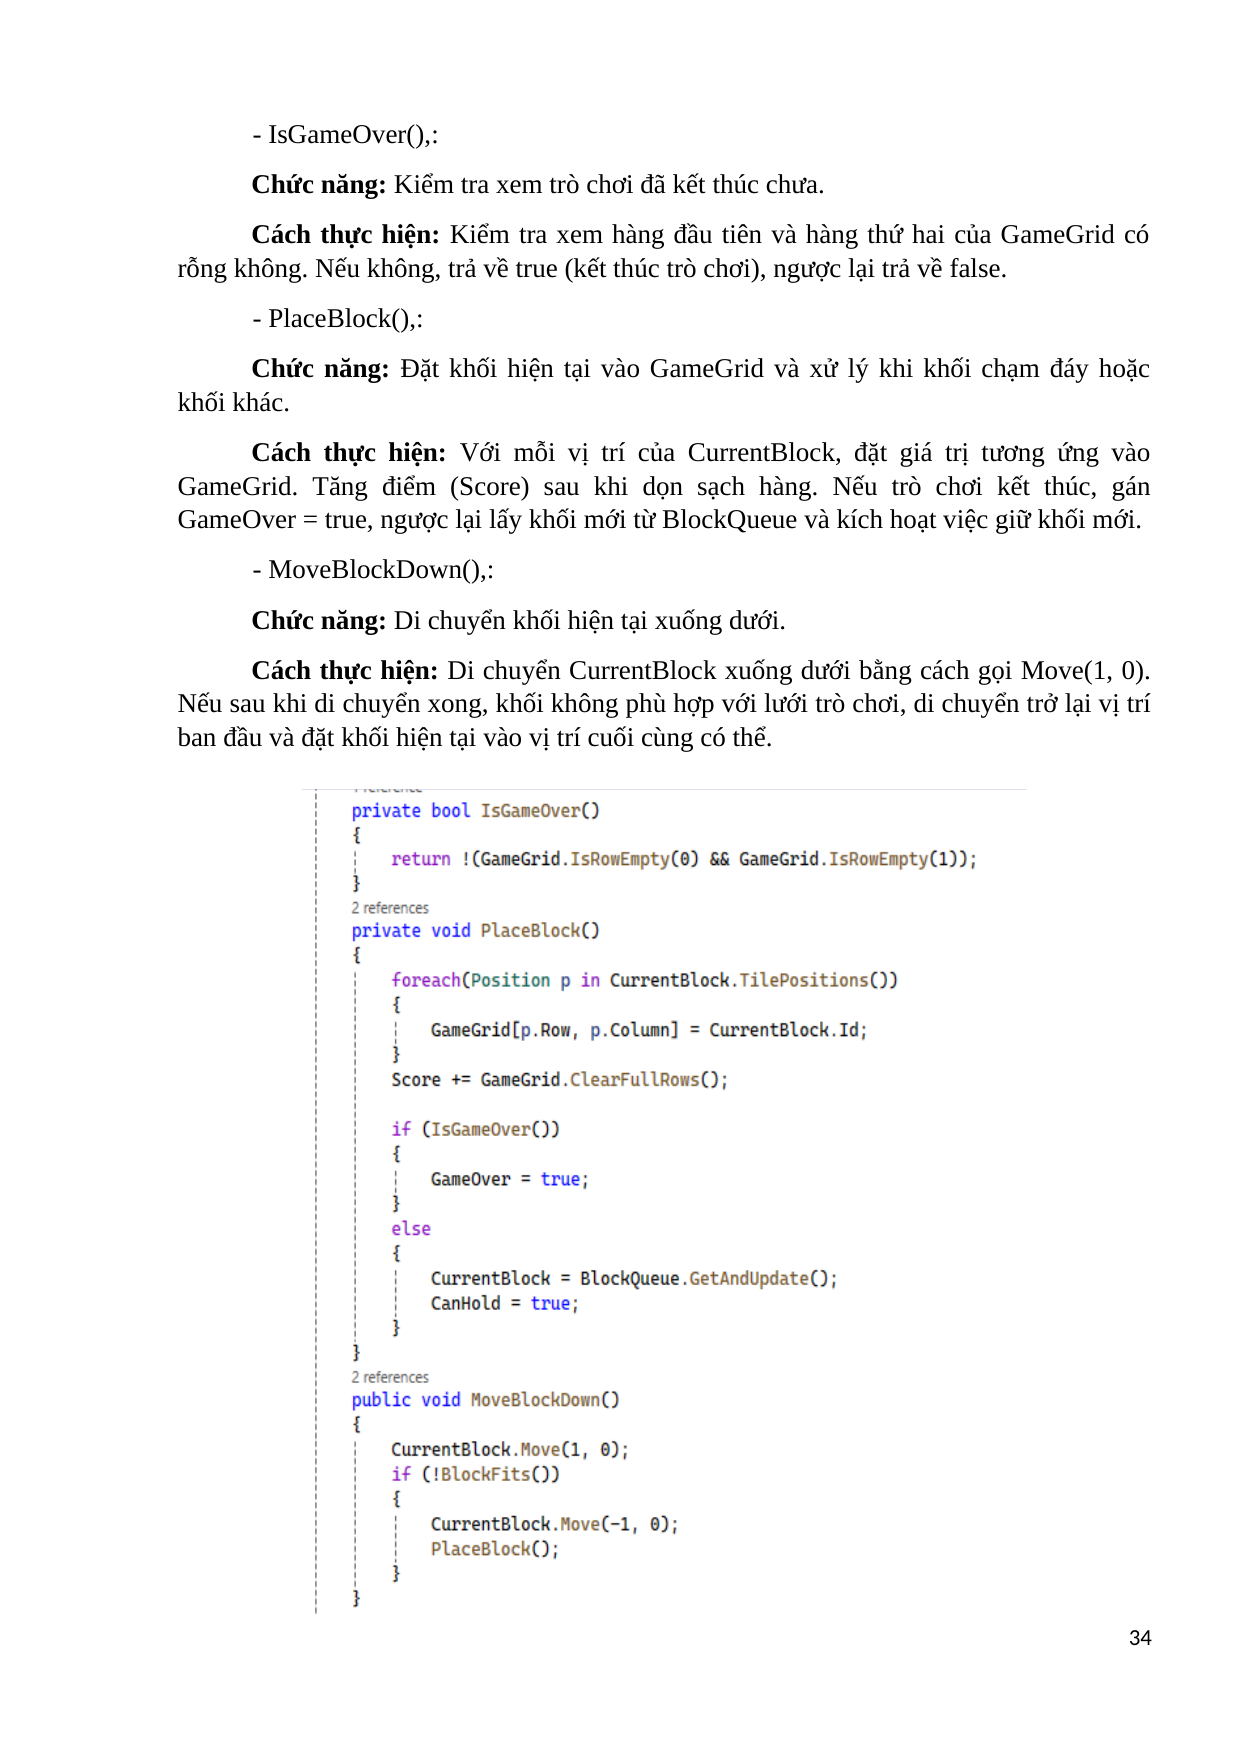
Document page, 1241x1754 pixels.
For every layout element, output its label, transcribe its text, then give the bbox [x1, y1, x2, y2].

text - MoveBlockDown(),: [177, 553, 1152, 585]
text Chức năng: Kiểm tra xem trò chơi đã kết thúc chưa. [177, 168, 1152, 199]
text Chức năng: Đặt khối hiện tại vào GameGrid và xử lý khi khối chạm đáy hoặc khối khác. [177, 352, 1152, 417]
text - IsGameOver(),: [177, 118, 1152, 149]
text - PlaceBlock(),: [177, 302, 1152, 333]
text Chức năng: Di chuyển khối hiện tại xuống dưới. [177, 604, 1152, 635]
picture [301, 789, 1027, 1614]
text Cách thực hiện: Kiểm tra xem hàng đầu tiên và hàng thứ hai của GameGrid có rỗng không. Nếu không, trả về true (kết thúc trò chơi), ngược lại trả về false. [177, 218, 1152, 283]
text Cách thực hiện: Với mỗi vị trí của CurrentBlock, đặt giá trị tương ứng vào GameGrid. Tăng điểm (Score) sau khi dọn sạch hàng. Nếu trò chơi kết thúc, gán GameOver = true, ngược lại lấy khối mới từ BlockQueue và kích hoạt việc giữ khối mới. [177, 436, 1152, 534]
text Cách thực hiện: Di chuyển CurrentBlock xuống dưới bằng cách gọi Move(1, 0). Nếu sau khi di chuyển xong, khối không phù hợp với lưới trò chơi, di chuyển trở lại vị trí ban đầu và đặt khối hiện tại vào vị trí cuối cùng có thể. [177, 654, 1152, 752]
